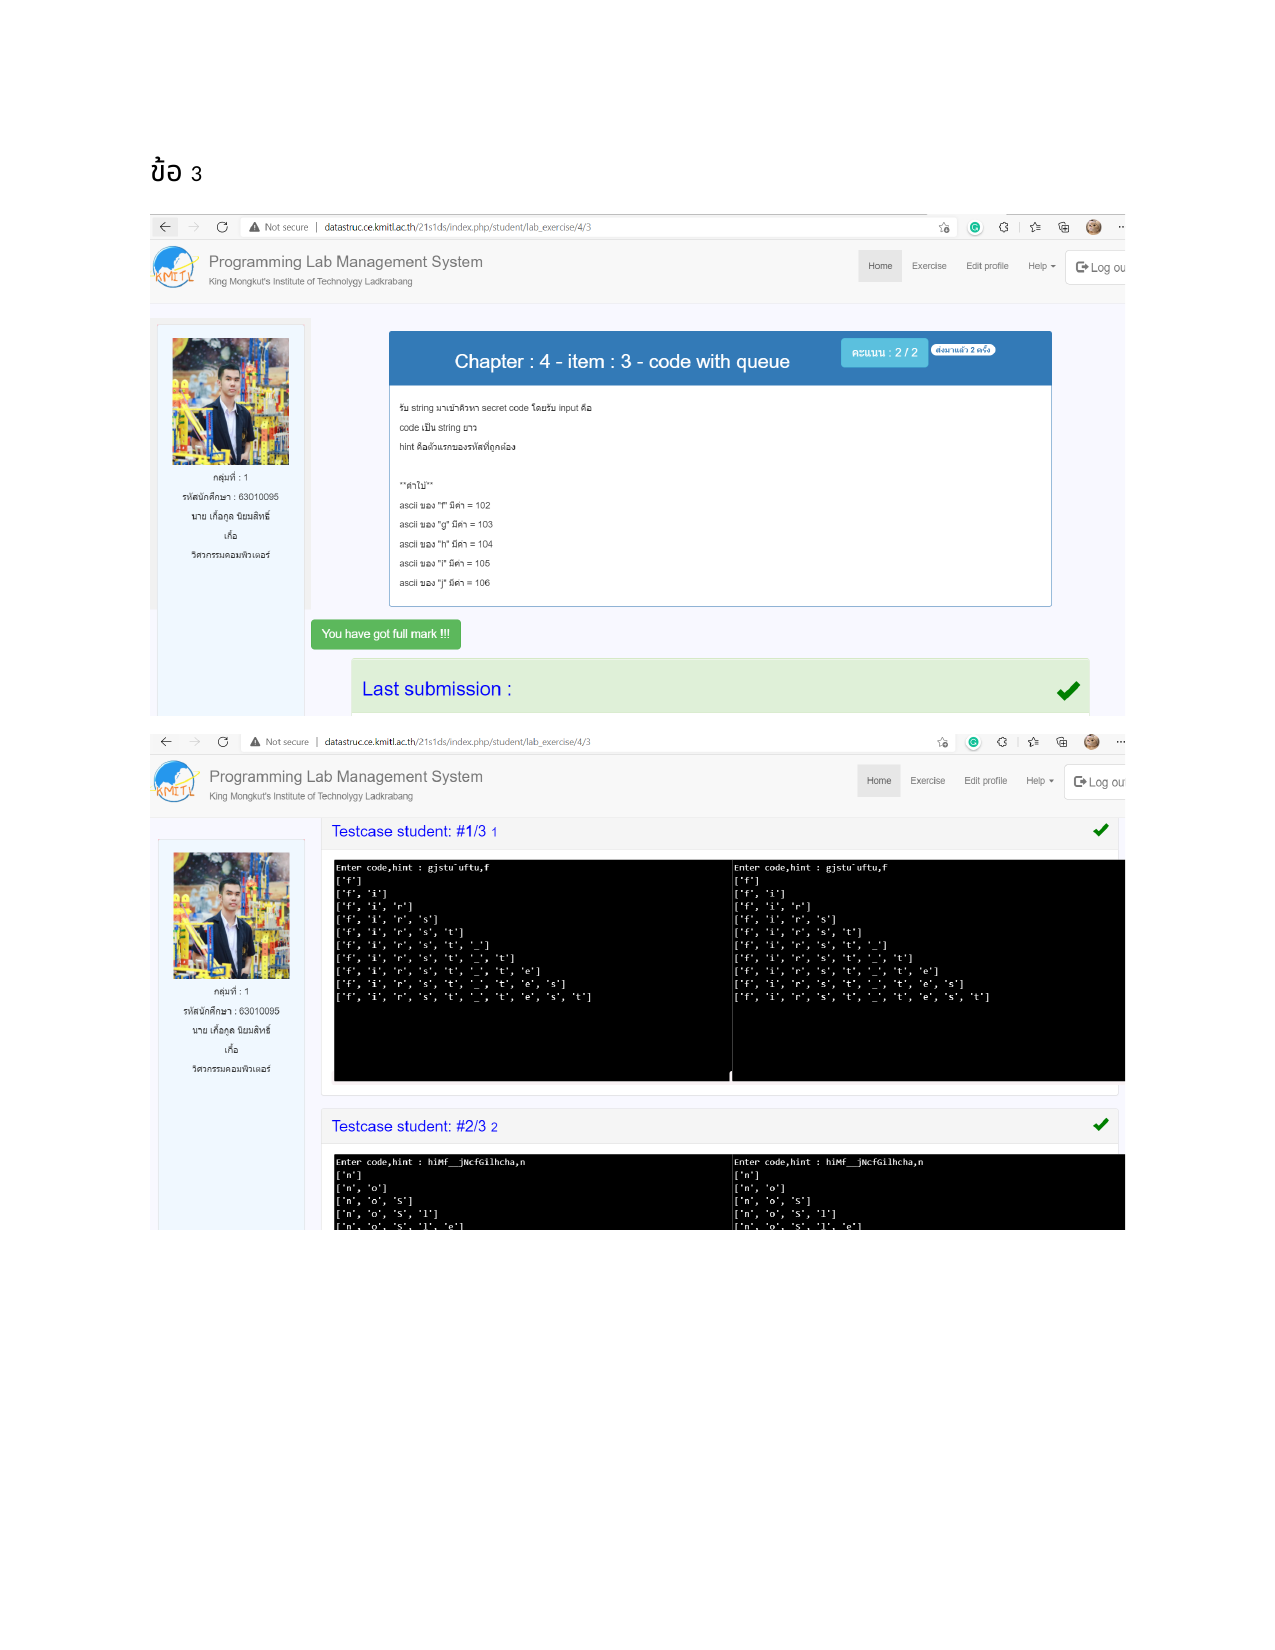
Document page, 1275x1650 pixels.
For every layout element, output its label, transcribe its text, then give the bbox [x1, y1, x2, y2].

text ข้อ 3 [150, 150, 1125, 194]
picture [150, 214, 1125, 716]
picture [150, 734, 1125, 1230]
